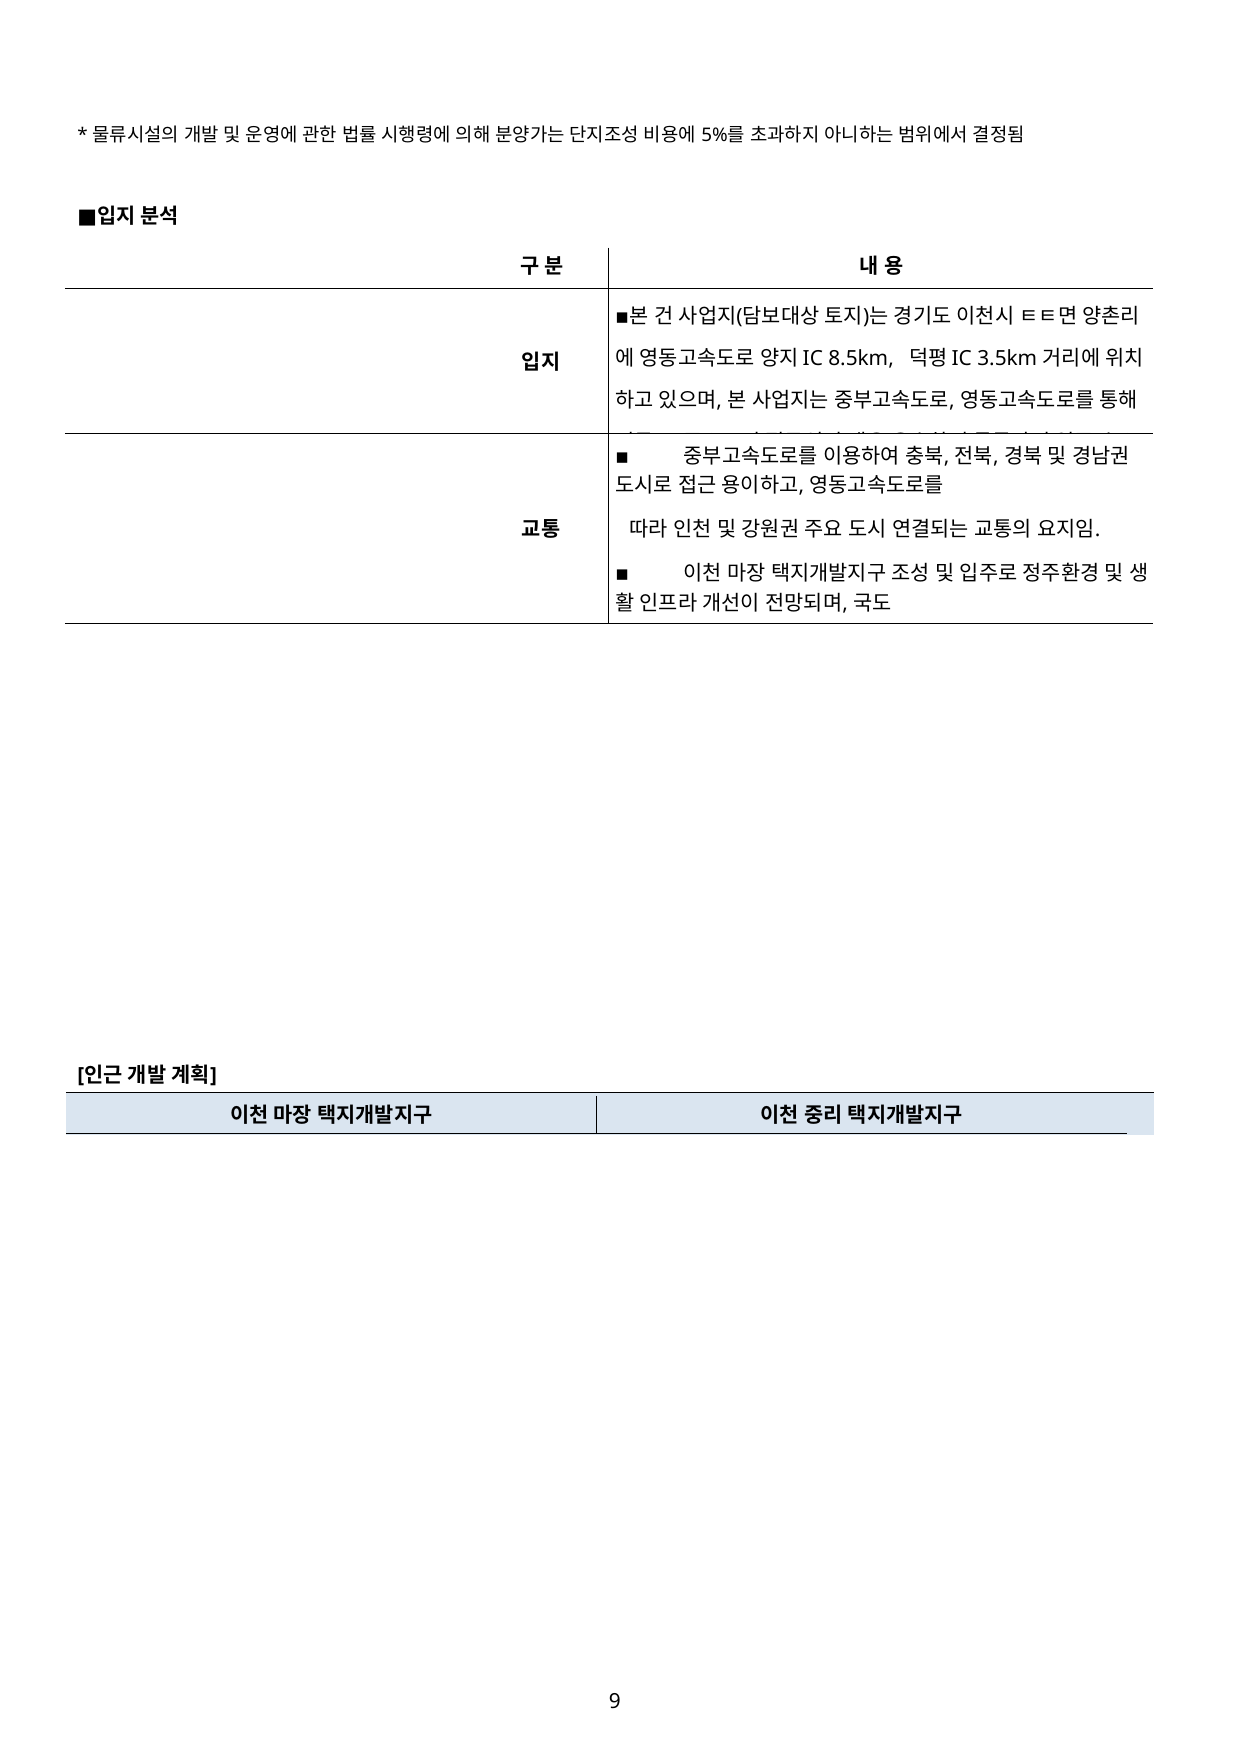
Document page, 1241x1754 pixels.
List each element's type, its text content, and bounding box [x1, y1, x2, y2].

text [인근 개발 계획] [77, 1060, 1164, 1088]
table_cell 교통 [65, 434, 608, 622]
table_cell ▪ 본 건 사업지(담보대상 토지)는 경기도 이천시 ㅌㅌ면 양촌리에 영동고속도로 양지IC 8.5km, 덕평IC 3.5km 거리에 위치하고 있으며, 본 사업지는 중부고속도로, 영동고속도로를 통해 전국 주요도시 접근성이 매우 우수하여 물류단지 입주 수요가 높을 것으로 전망됨. [609, 289, 1153, 433]
text 9 [75, 1686, 620, 1714]
table_header [66, 1093, 1154, 1135]
table_header 구 분 [65, 248, 608, 288]
text ■입지 분석 [77, 202, 1164, 229]
text * 물류시설의 개발 및 운영에 관한 법률 시행령에 의해 분양가는 단지조성 비용에 5%를 초과하지 아니하는 범위에서 결정됨 [77, 121, 1164, 147]
table_cell 입지 [65, 289, 608, 433]
table_header 내 용 [609, 248, 1153, 288]
table_cell ▪ 중부고속도로를 이용하여 충북, 전북, 경북 및 경남권 도시로 접근 용이하고, 영동고속도로를 따라 인천 및 강원권 주요 도시 연결되는 교통의 요지임. ▪ 이천 마장 택지개발지구 조성 및 입주로 정주환경 및 생활 인프라 개선이 전망되며, 국도 42호선에 바로 접속이 가능하여 국도 및 영동고속도로 통해 수도권 진입 용이함. [609, 434, 1153, 622]
